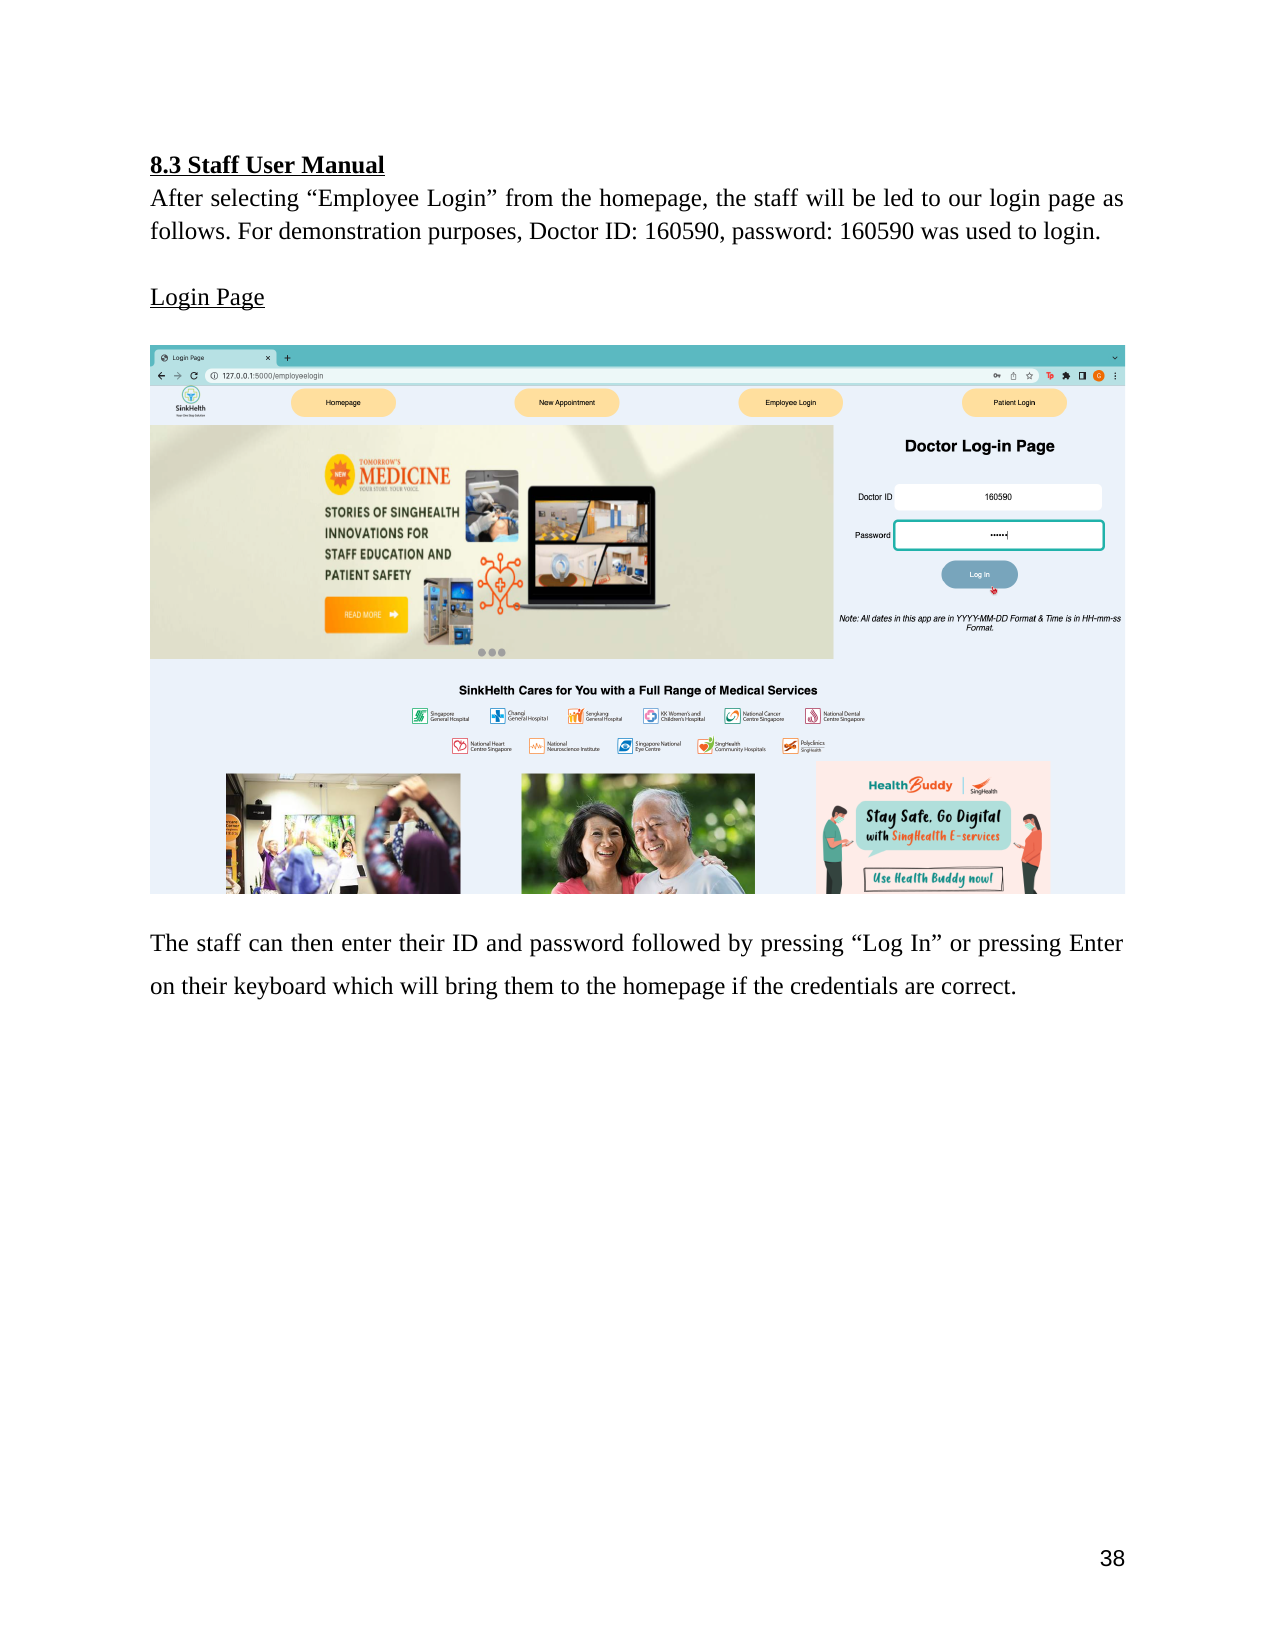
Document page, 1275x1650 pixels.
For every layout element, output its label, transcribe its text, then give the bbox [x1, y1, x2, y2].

subtitle 8.3 Staff User Manual [150, 150, 1125, 179]
text The staff can then enter their ID and password followed by pressing “Log In” or pressing Enter on their keyboard which will bring them to the homepage if the credentials are correct. [150, 928, 1125, 1000]
text Login Page [150, 282, 1125, 311]
picture [150, 345, 1125, 894]
text After selecting “Employee Login” from the homepage, the staff will be led to our login page as follows. For demonstration purposes, Doctor ID: 160590, password: 160590 was used to login. [150, 183, 1125, 245]
